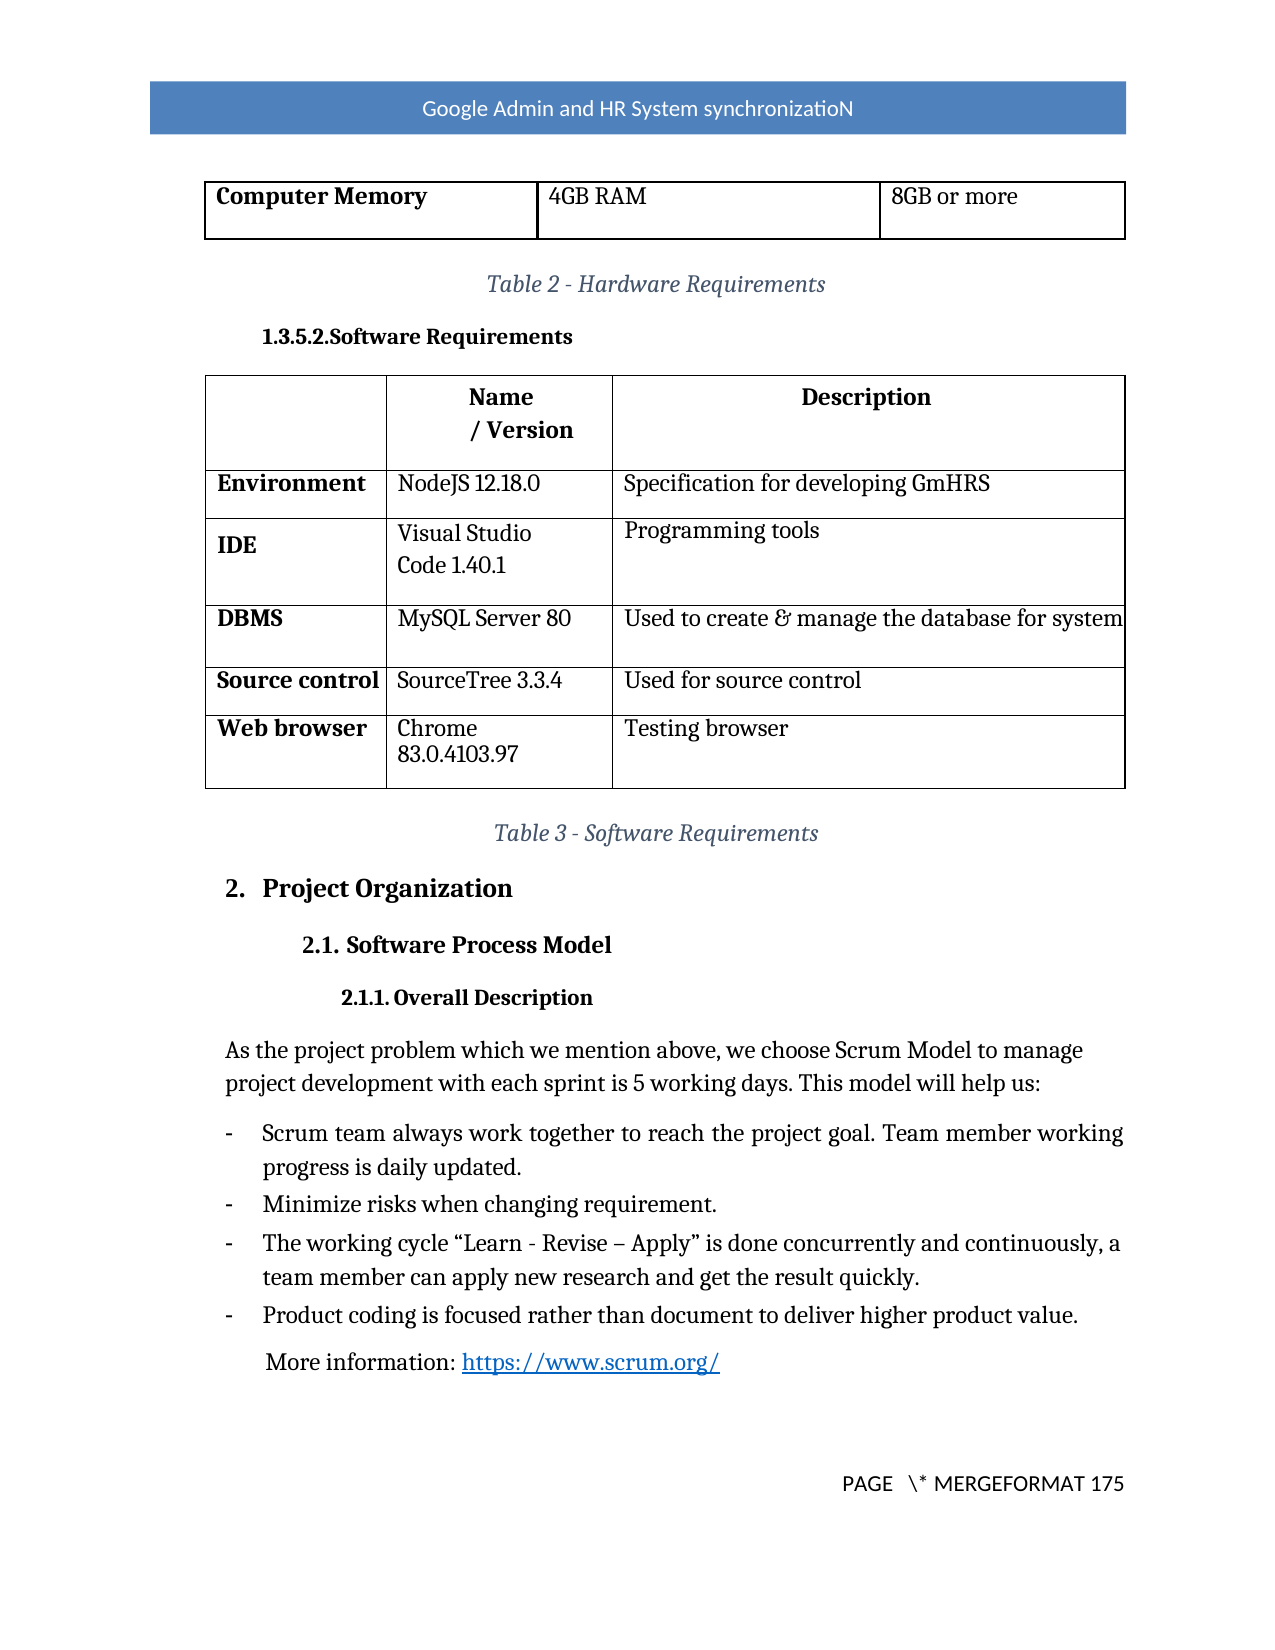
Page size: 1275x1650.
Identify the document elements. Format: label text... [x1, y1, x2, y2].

text As the project problem which we mention above, we choose Scrum Model to manage project development with each sprint is 5 working days. This model will help us: [225, 1036, 1125, 1098]
table_cell Source control [206, 668, 386, 714]
subtitle Overall Description [341, 985, 1125, 1011]
table_cell MySQL Server 80 [387, 606, 612, 667]
subtitle Software Requirements [262, 323, 1125, 350]
table_cell 8GB or more [881, 183, 1124, 238]
table_cell Visual Studio Code 1.40.1 [387, 519, 612, 605]
table_cell Computer Memory [206, 183, 536, 238]
table_header Description [613, 376, 1124, 470]
table_cell Programming tools [613, 519, 1124, 605]
list Product coding is focused rather than document to deliver higher product value. [225, 1296, 1125, 1330]
text Table 3 - Software Requirements [187, 818, 1125, 847]
table_header [206, 376, 386, 470]
table_cell 4GB RAM [539, 183, 879, 238]
list Scrum team always work together to reach the project goal. Team member working progress is daily updated. [225, 1114, 1125, 1181]
table_cell IDE [206, 519, 386, 605]
table_cell Testing browser [613, 716, 1124, 788]
table_header Name / Version [387, 376, 612, 470]
list Minimize risks when changing requirement. [225, 1186, 1125, 1220]
table_cell Environment [206, 471, 386, 517]
table_cell Chrome 83.0.4103.97 [387, 716, 612, 788]
table_cell DBMS [206, 606, 386, 667]
text More information: https://www.scrum.org/ [264, 1348, 1125, 1377]
subtitle Software Process Model [302, 930, 1125, 959]
table_cell Used for source control [613, 668, 1124, 714]
list The working cycle “Learn - Revise – Apply” is done concurrently and continuously, a team member can apply new research and get the result quickly. [225, 1225, 1125, 1292]
table_cell Used to create & manage the database for system [613, 606, 1124, 667]
table_cell Specification for developing GmHRS [613, 471, 1124, 517]
table_cell Web browser [206, 716, 386, 788]
table_cell SourceTree 3.3.4 [387, 668, 612, 714]
table_cell NodeJS 12.18.0 [387, 471, 612, 517]
subtitle Project Organization [225, 872, 1125, 904]
text Table 2 - Hardware Requirements [187, 269, 1125, 298]
